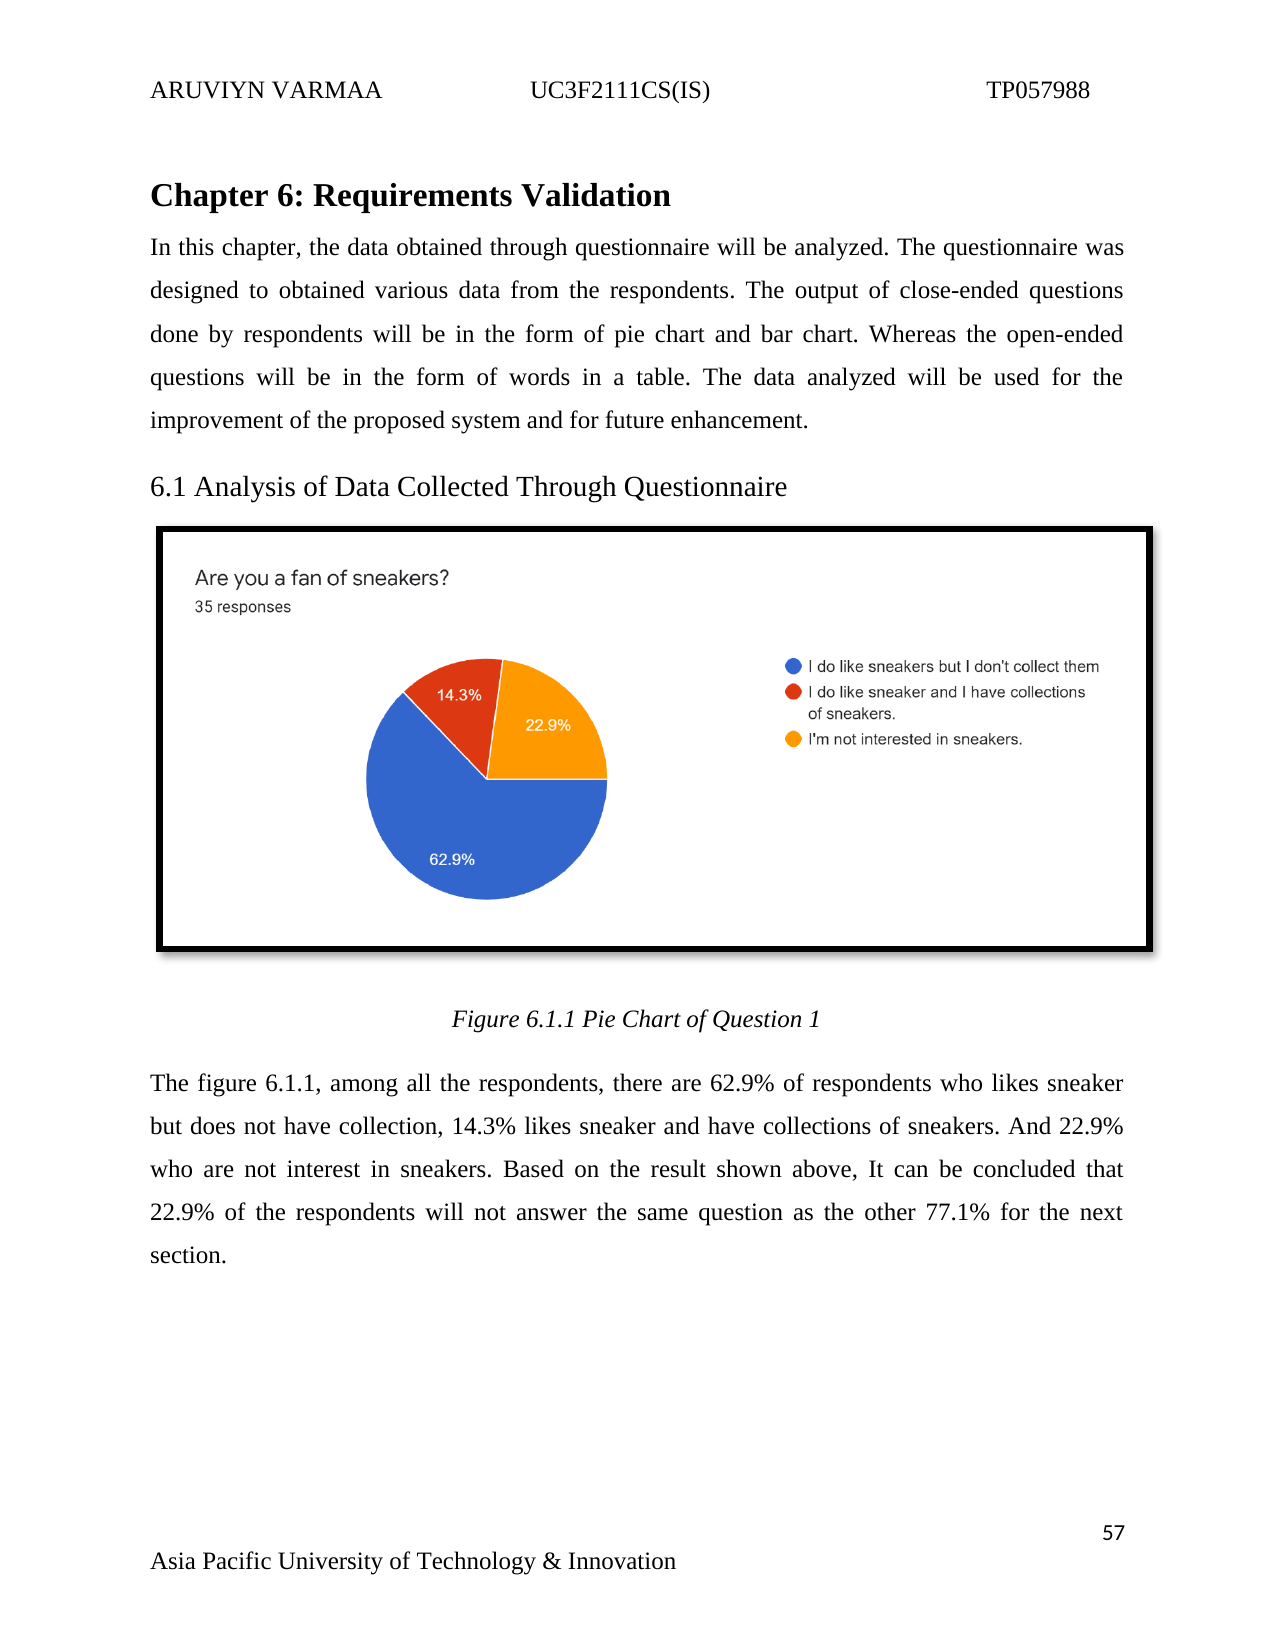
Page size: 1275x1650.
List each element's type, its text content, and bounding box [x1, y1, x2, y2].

picture [163, 532, 1146, 946]
subtitle 6.1 Analysis of Data Collected Through Questionnaire [150, 469, 1125, 502]
text In this chapter, the data obtained through questionnaire will be analyzed. The questionnaire was designed to obtained various data from the respondents. The output of close-ended questions done by respondents will be in the form of pie chart and bar chart. Whereas the open-ended questions will be in the form of words in a table. The data analyzed will be used for the improvement of the proposed system and for future enhancement. [150, 232, 1125, 434]
text Figure 6.1.1 Pie Chart of Question 1 [150, 1004, 1125, 1033]
subtitle Chapter 6: Requirements Validation [150, 175, 1125, 213]
text The figure 6.1.1, among all the respondents, there are 62.9% of respondents who likes sneaker but does not have collection, 14.3% likes sneaker and have collections of sneakers. And 22.9% who are not interest in sneakers. Based on the result shown above, It can be concluded that 22.9% of the respondents will not answer the same question as the other 77.1% for the next section. [150, 1068, 1125, 1269]
